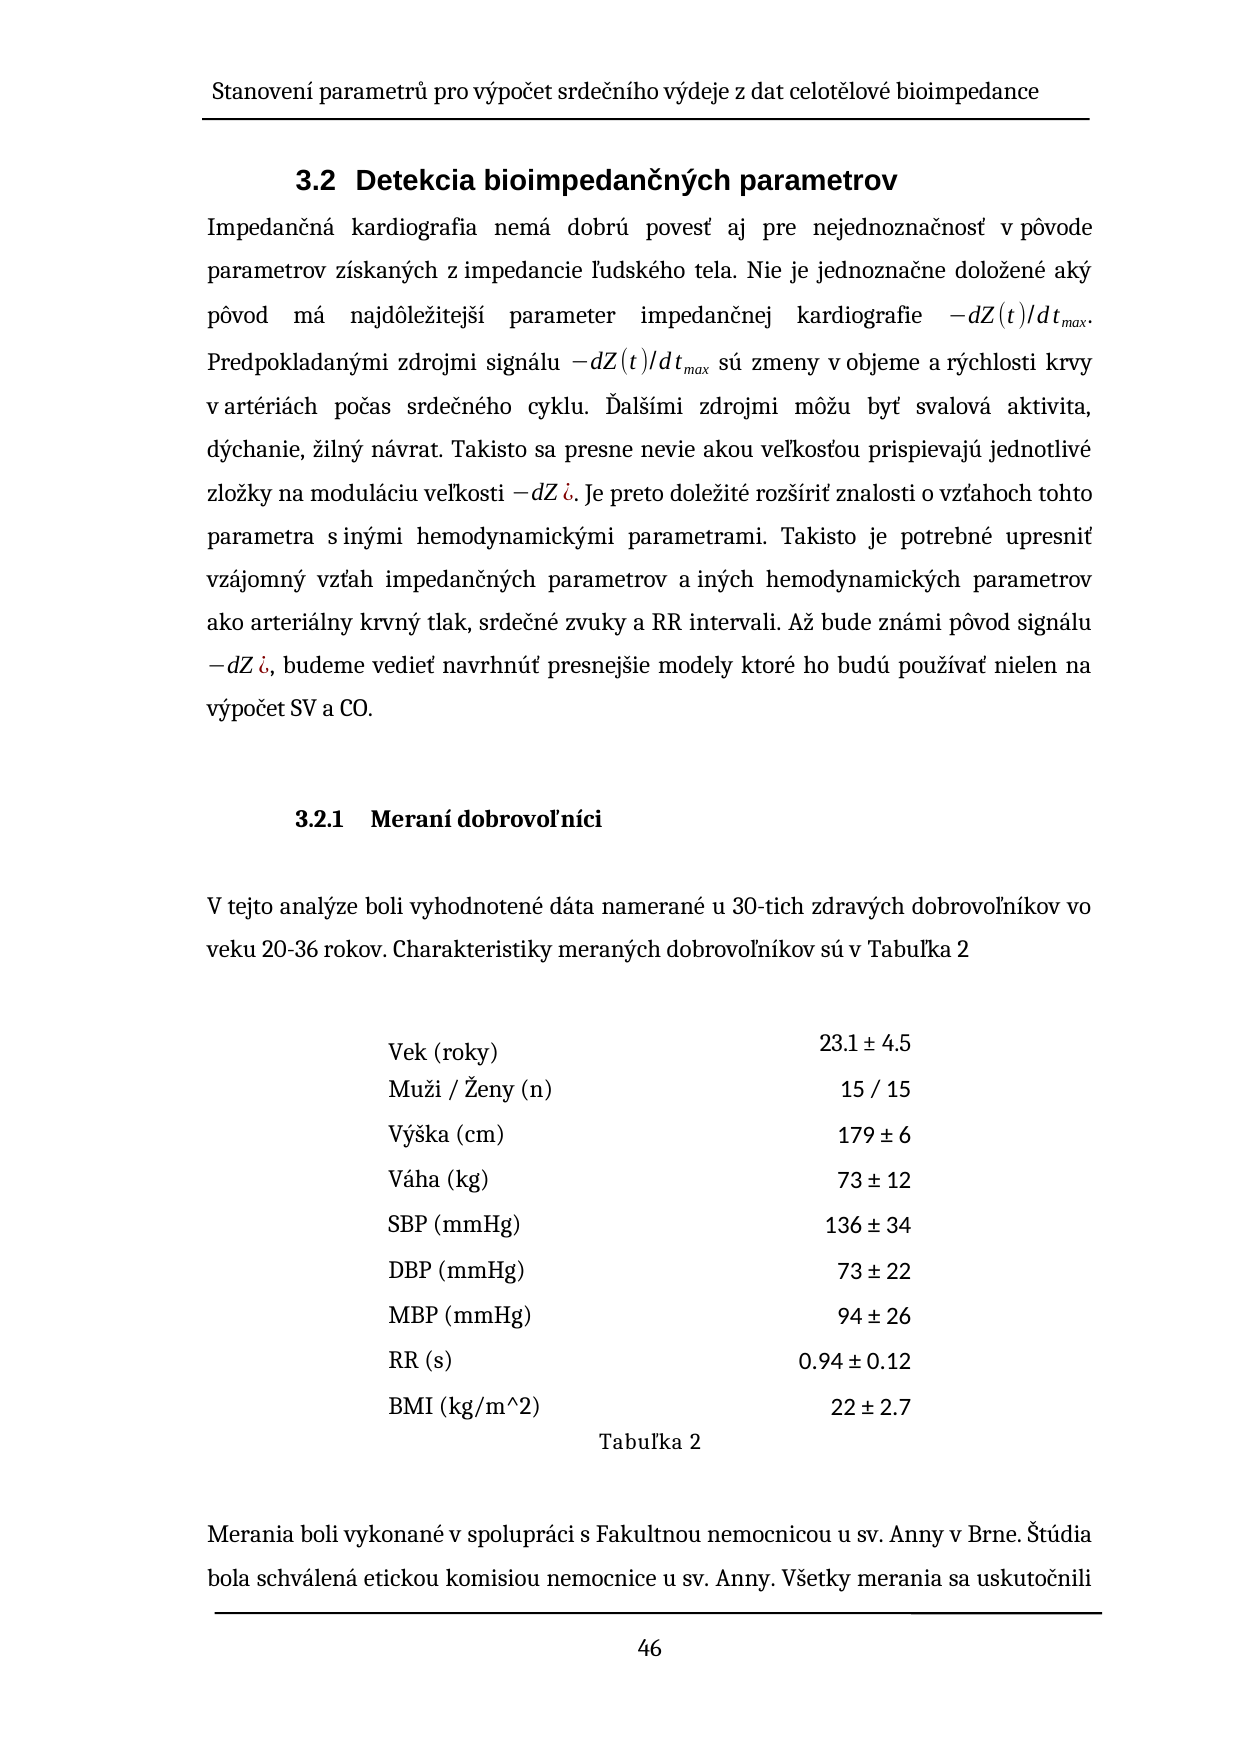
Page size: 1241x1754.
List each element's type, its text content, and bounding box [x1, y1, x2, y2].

table_cell SBP (mmHg) [381, 1202, 645, 1247]
table_cell 73 ± 22 [645, 1248, 918, 1293]
text V tejto analýze boli vyhodnotené dáta namerané u 30-tich zdravých dobrovoľníkov vo veku 20-36 rokov. Charakteristiky meraných dobrovoľníkov sú v Tabuľka 1 [207, 892, 1092, 963]
table_cell 179 ± 6 [645, 1112, 918, 1157]
table_cell 94 ± 26 [645, 1293, 918, 1338]
subtitle Detekcia bioimpedančných parametrov [295, 163, 1092, 196]
text Impedančná kardiografia nemá dobrú povesť aj pre nejednoznačnosť v pôvode parametrov získaných z impedancie ľudského tela. Nie je jednoznačne doložené aký pôvod má najdôležitejší parameter impedančnej kardiografie . Predpokladanými zdrojmi signálu sú zmeny v objeme a rýchlosti krvy v artériách počas srdečného cyklu. Ďalšími zdrojmi môžu byť svalová aktivita, dýchanie, žilný návrat. Takisto sa presne nevie akou veľkosťou prispievajú jednotlivé zložky na moduláciu veľkosti . Je preto doležité rozšíriť znalosti o vzťahoch tohto parametra s inými hemodynamickými parametrami. Takisto je potrebné upresniť vzájomný vzťah impedančných parametrov a iných hemodynamických parametrov ako arteriálny krvný tlak, srdečné zvuky a RR intervali. Až bude známi pôvod signálu , budeme vedieť navrhnúť presnejšie modely ktoré ho budú používať nielen na výpočet SV a CO. [207, 213, 1092, 723]
text Tabuľka 2 [207, 1429, 1092, 1455]
table_cell 22 ± 2.7 [645, 1384, 918, 1429]
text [207, 1520, 1092, 1592]
table_cell MBP (mmHg) [381, 1293, 645, 1338]
table_cell RR (s) [381, 1338, 645, 1383]
table_cell 73 ± 12 [645, 1157, 918, 1202]
table_cell BMI (kg/m^2) [381, 1384, 645, 1429]
subtitle Meraní dobrovoľníci [295, 805, 1092, 834]
table_cell Muži / Ženy (n) [381, 1066, 645, 1112]
table_cell 15 / 15 [645, 1066, 918, 1112]
table_cell Váha (kg) [381, 1157, 645, 1202]
table_cell DBP (mmHg) [381, 1248, 645, 1293]
table_header 23.1 ± 4.5 [645, 1021, 918, 1066]
table_header Vek (roky) [381, 1021, 645, 1066]
table_cell Výška (cm) [381, 1112, 645, 1157]
table_cell 136 ± 34 [645, 1202, 918, 1247]
table_cell 0.94 ± 0.12 [645, 1338, 918, 1383]
